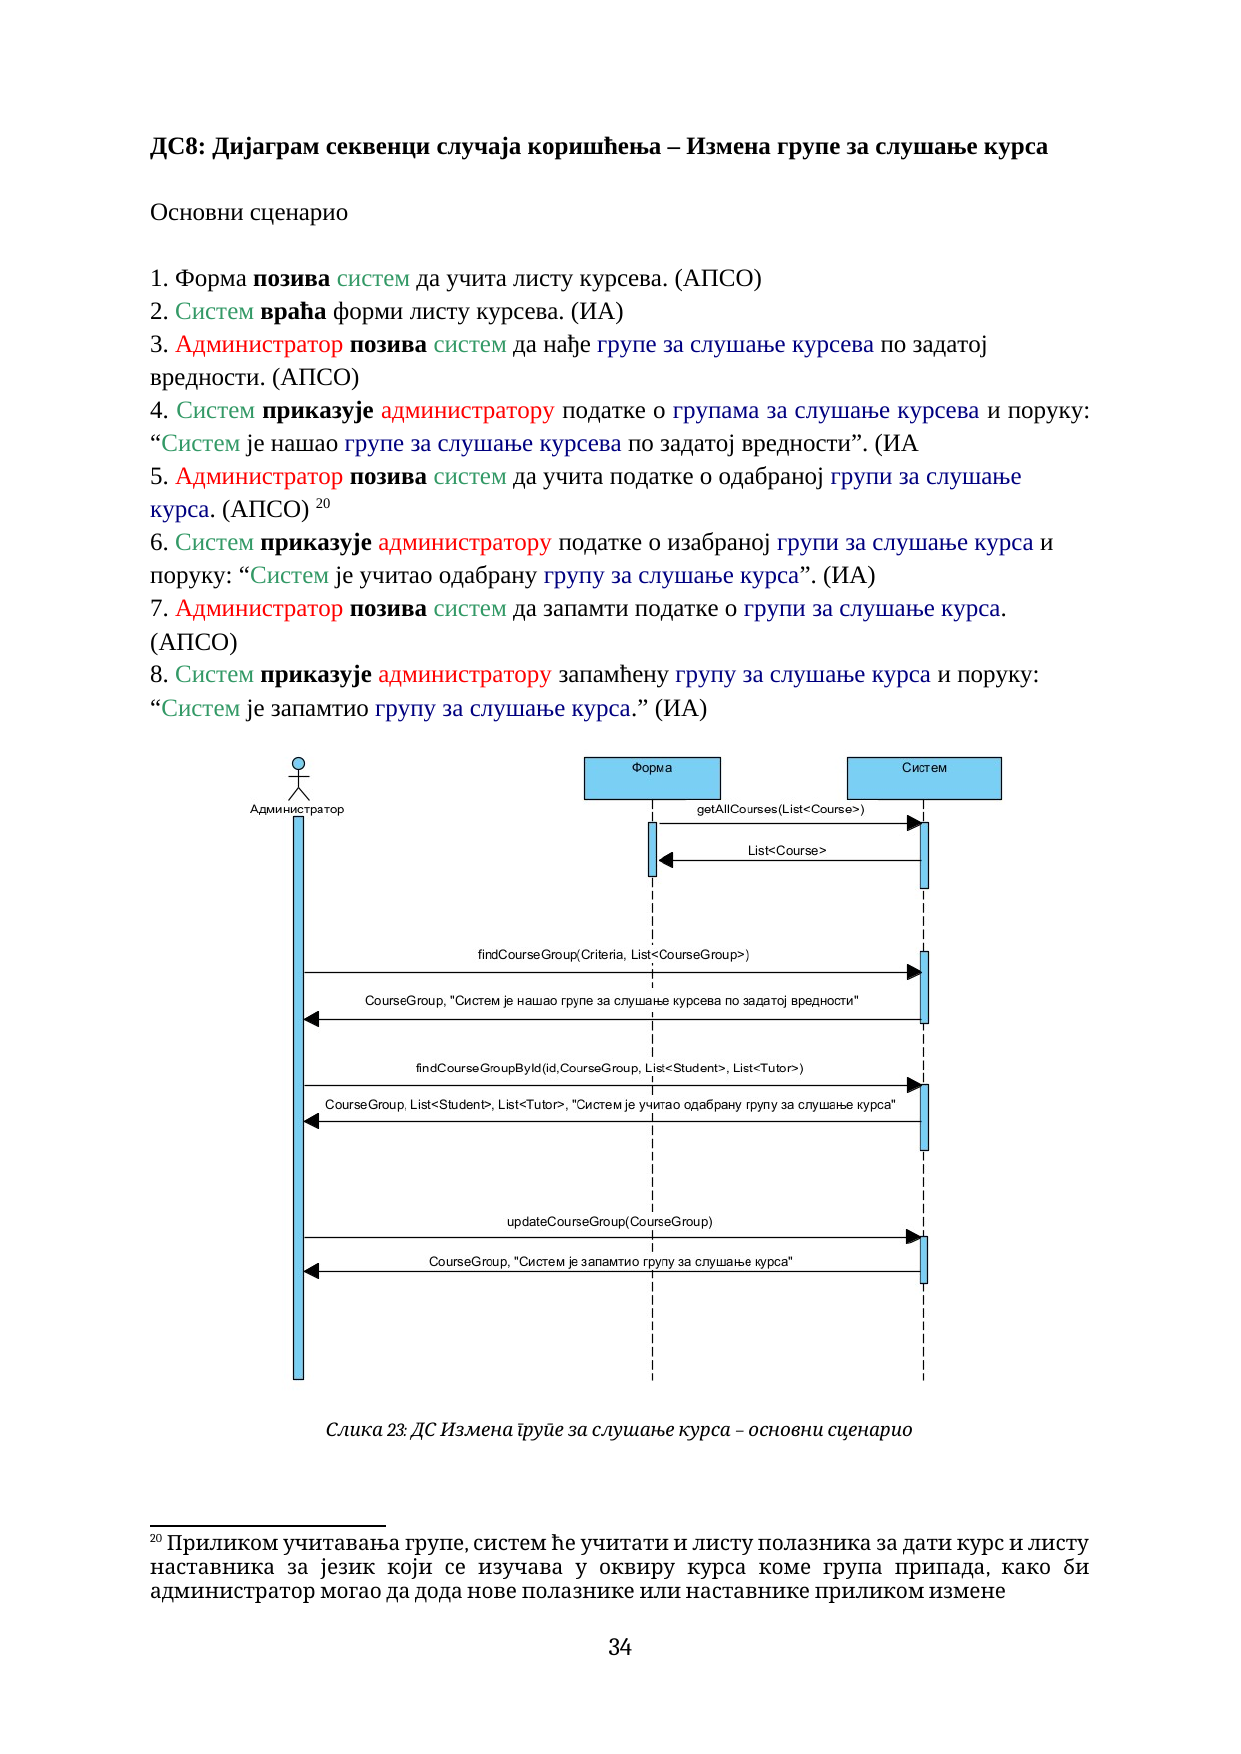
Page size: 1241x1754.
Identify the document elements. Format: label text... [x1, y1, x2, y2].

picture [234, 725, 1006, 1416]
text Слика 23: ДС Измена групе за слушање курса – основни сценарио [150, 1420, 1090, 1441]
text 6. Систем приказује администратору податке о изабраној групи за слушање курса и поруку: “Систем је учитао одабрану групу за слушање курса”. (ИА) [150, 527, 1090, 589]
text 2. Систем враћа форми листу курсева. (ИА) [150, 296, 1090, 325]
text 5. Администратор позива систем да учита податке о одабраној групи за слушање курса. (АПСО) [150, 461, 1090, 523]
text 7. Администратор позива систем да запамти податке о групи за слушање курса. (АПСО) [150, 593, 1090, 655]
text Основни сценарио [150, 197, 1090, 226]
text 1. Форма позива систем да учита листу курсева. (АПСО) [150, 263, 1090, 292]
text 4. Систем приказује администратору податке о групама за слушање курсева и поруку: “Систем је нашао групе за слушање курсева по задатој вредности”. (ИА [150, 395, 1090, 457]
subtitle ДС8: Дијаграм секвенци случаја коришћења – Измена групе за слушање курса [150, 131, 1090, 160]
text 3. Администратор позива систем да нађе групе за слушање курсева по задатој вредности. (АПСО) [150, 329, 1090, 391]
text 8. Систем приказује администратору запамћену групу за слушање курса и поруку: “Систем је запамтио групу за слушање курса.” (ИА) [150, 659, 1090, 721]
